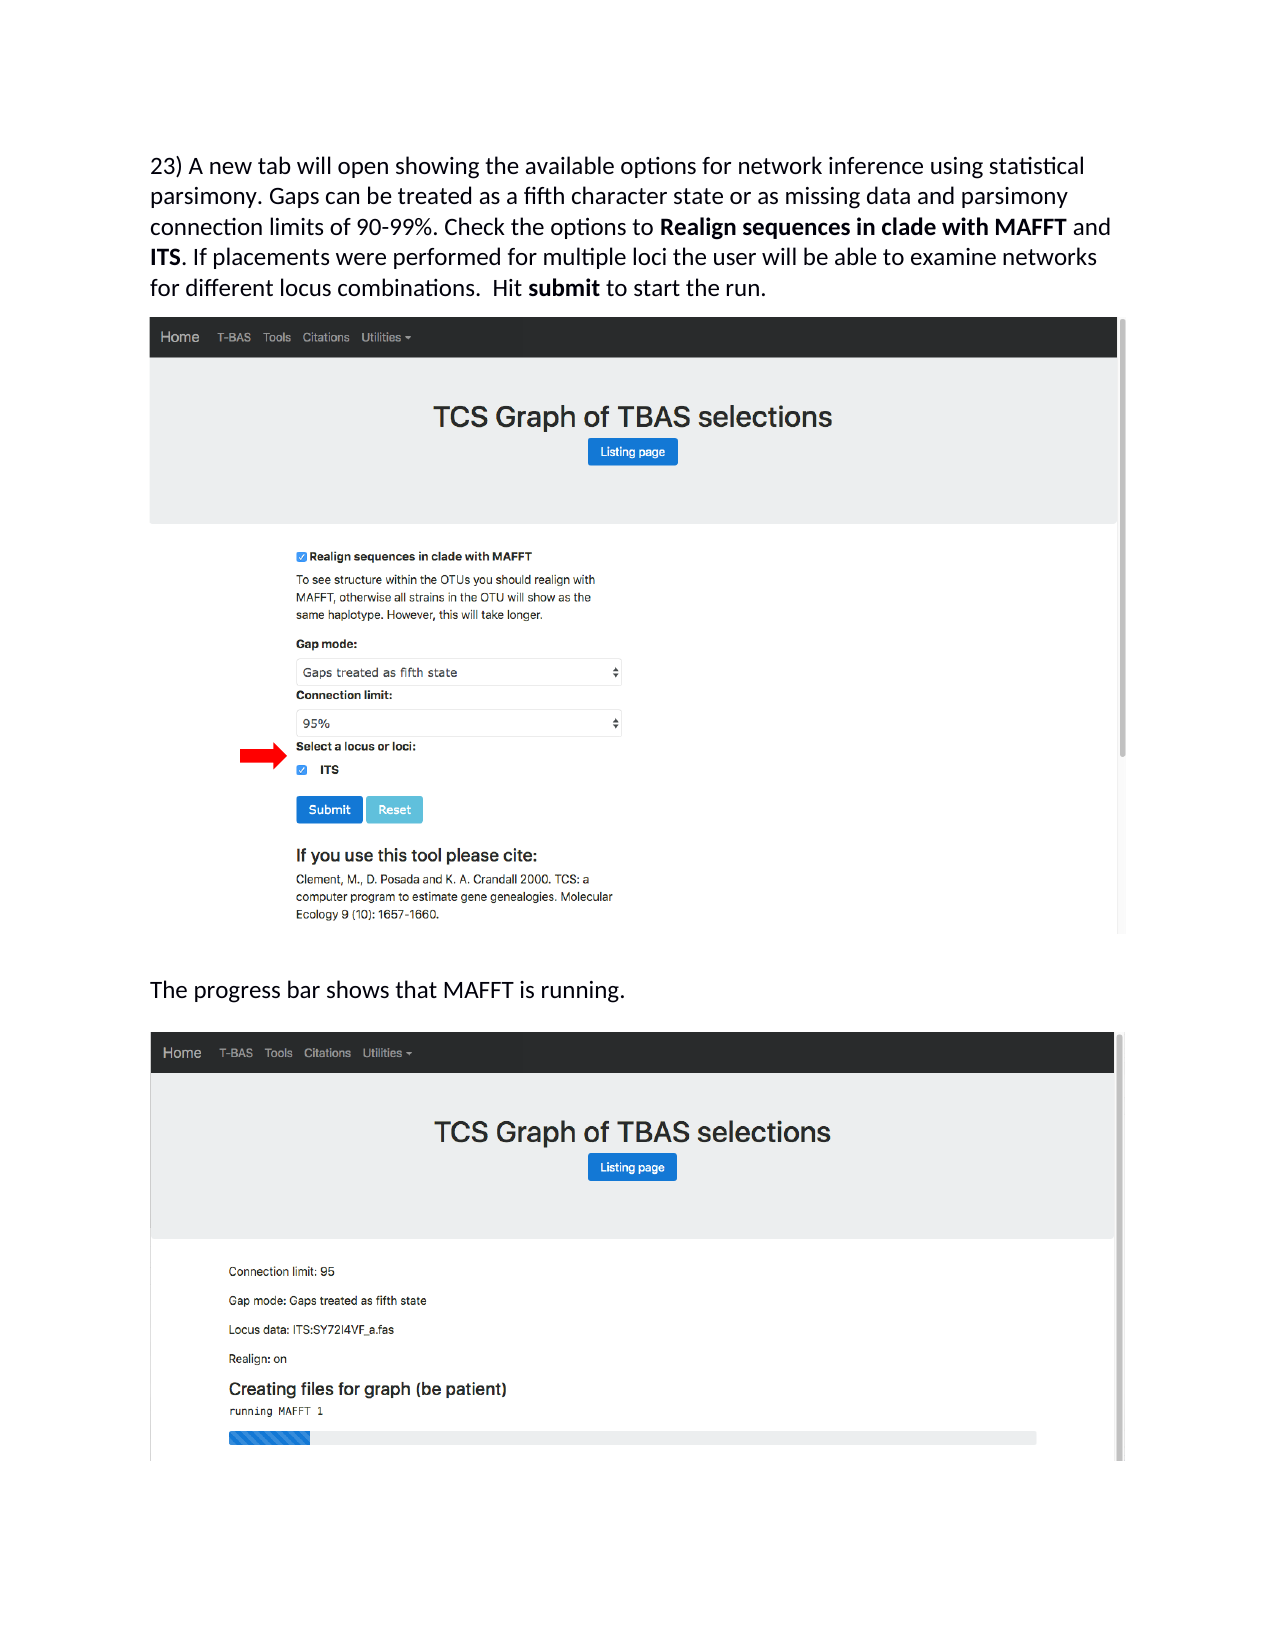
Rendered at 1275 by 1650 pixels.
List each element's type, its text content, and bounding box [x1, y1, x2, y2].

text The progress bar shows that MAFFT is running. [150, 974, 1125, 1004]
picture [149, 317, 1126, 934]
text 23) A new tab will open showing the available options for network inference using statistical parsimony. Gaps can be treated as a fifth character state or as missing data and parsimony connection limits of 90-99%. Check the options to Realign sequences in clade with MAFFT and ITS. If placements were performed for multiple loci the user will be able to examine networks for different locus combinations. Hit submit to start the run. [150, 150, 1125, 303]
picture [150, 1032, 1125, 1461]
